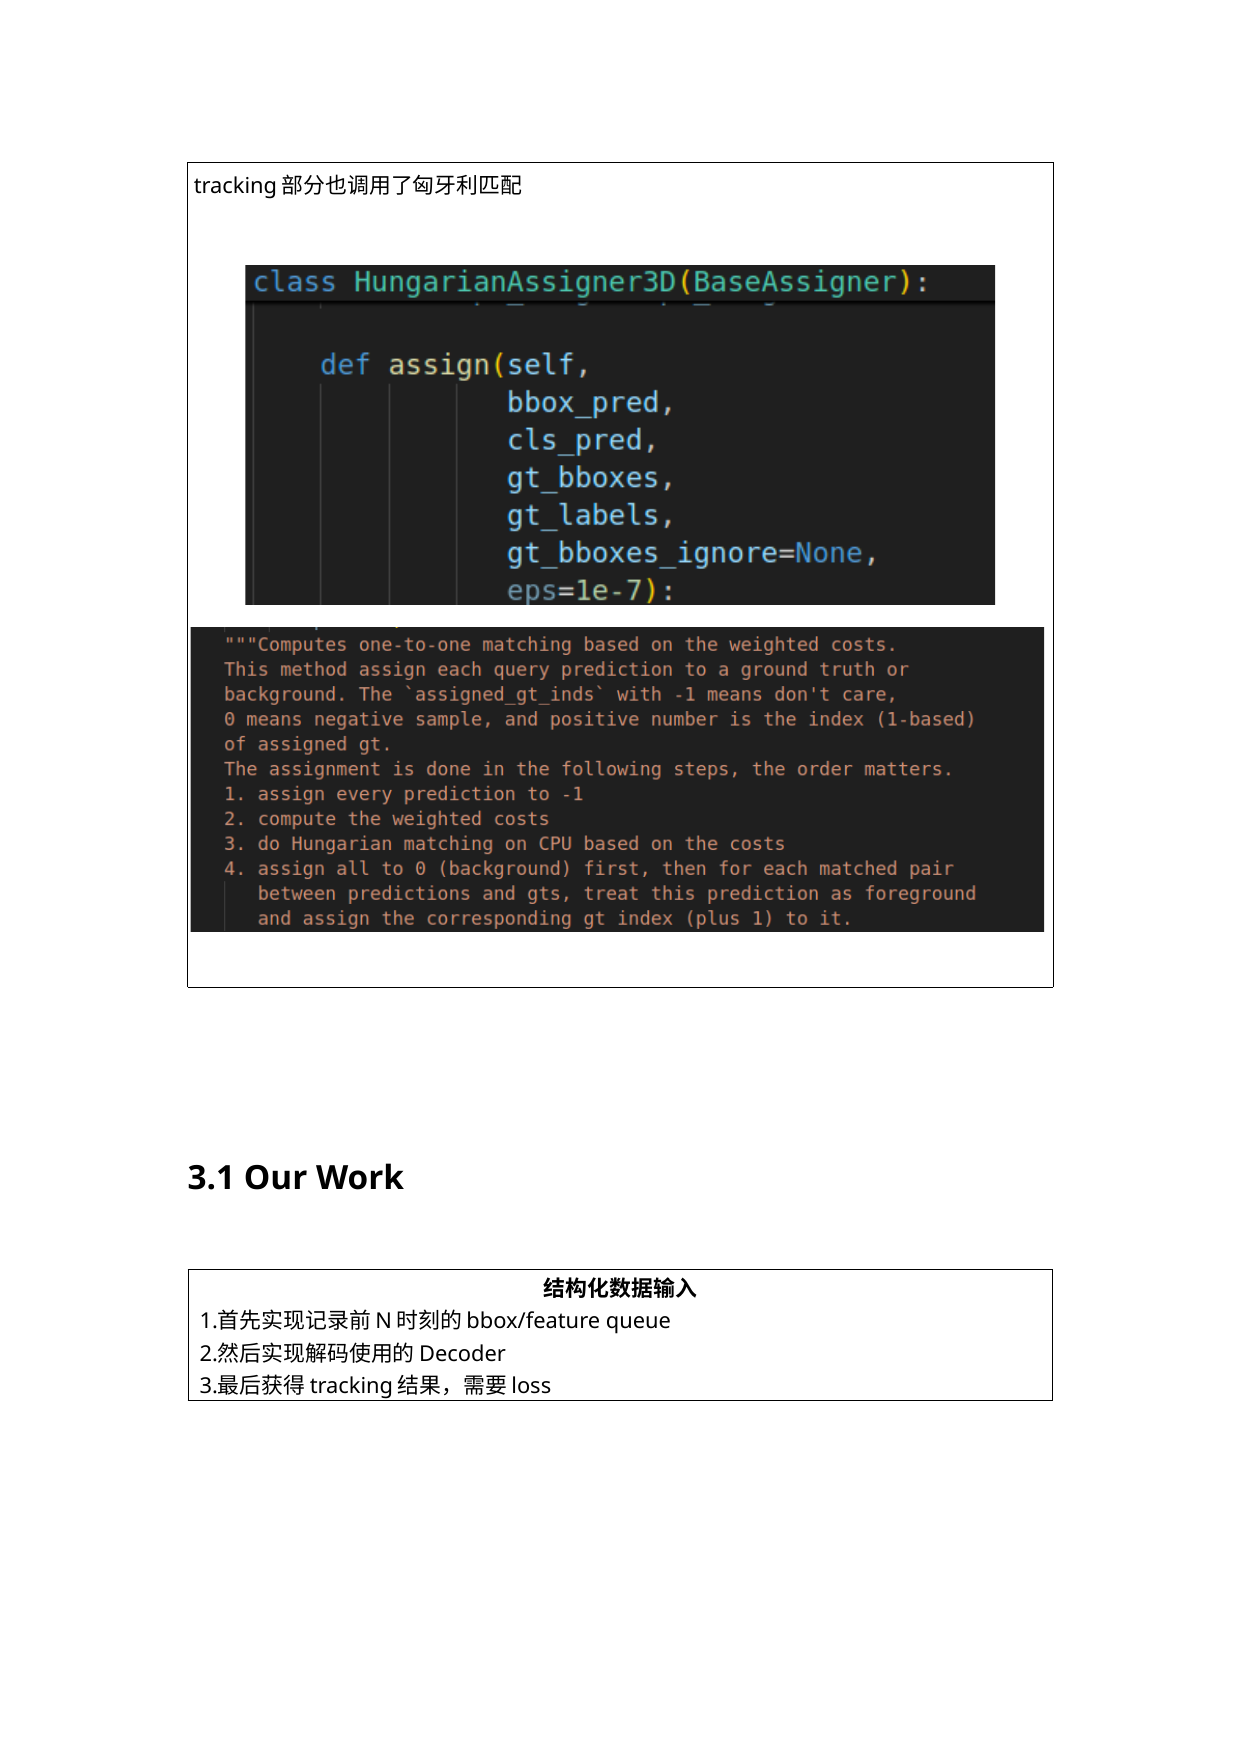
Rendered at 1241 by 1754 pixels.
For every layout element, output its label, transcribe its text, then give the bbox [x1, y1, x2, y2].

picture [245, 265, 996, 605]
table_header tracking部分也调用了匈牙利匹配 [188, 163, 1053, 986]
table_header 结构化数据输入 1.首先实现记录前N时刻的bbox/feature queue 2.然后实现解码使用的Decoder 3.最后获得tracking结果，需要loss [189, 1270, 1052, 1400]
picture [190, 627, 1045, 932]
subtitle 3.1 Our Work [187, 1144, 1053, 1209]
